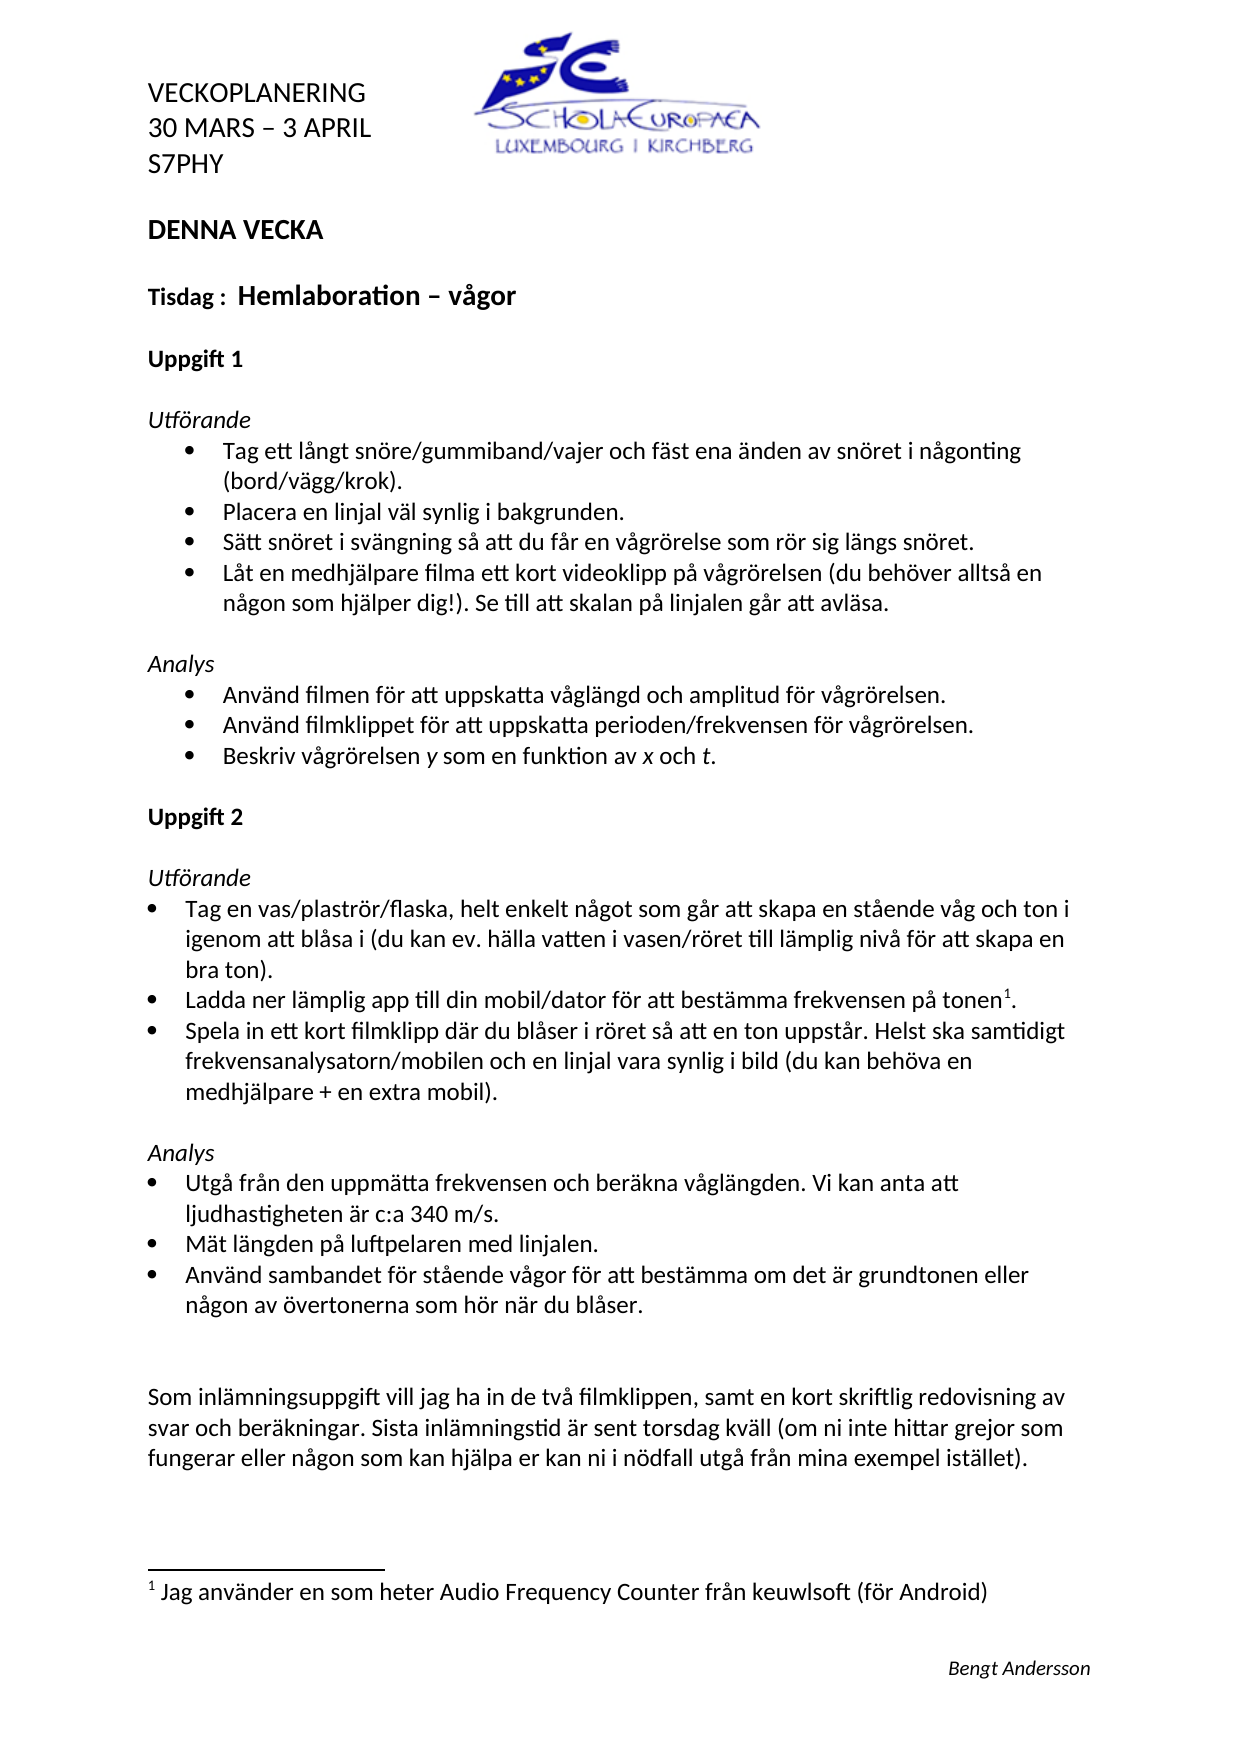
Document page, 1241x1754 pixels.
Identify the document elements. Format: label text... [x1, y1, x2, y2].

text Som inlämningsuppgift vill jag ha in de två filmklippen, samt en kort skriftlig redovisning av svar och beräkningar. Sista inlämningstid är sent torsdag kväll (om ni inte hittar grejor som fungerar eller någon som kan hjälpa er kan ni i nödfall utgå från mina exempel istället). [148, 1381, 1093, 1473]
list Mät längden på luftpelaren med linjalen. [148, 1228, 1093, 1259]
picture [421, 19, 815, 175]
text DENNA VECKA [148, 211, 1093, 247]
list Utgå från den uppmätta frekvensen och beräkna våglängden. Vi kan anta att ljudhastigheten är c:a 340 m/s. [148, 1167, 1093, 1228]
text Analys [148, 1137, 1093, 1167]
list Använd filmen för att uppskatta våglängd och amplitud för vågrörelsen. [185, 679, 1093, 710]
text Uppgift 2 [148, 801, 1093, 832]
list Placera en linjal väl synlig i bakgrunden. [185, 496, 1093, 527]
list Använd filmklippet för att uppskatta perioden/frekvensen för vågrörelsen. [185, 710, 1093, 740]
list Spela in ett kort filmklipp där du blåser i röret så att en ton uppstår. Helst ska samtidigt frekvensanalysatorn/mobilen och en linjal vara synlig i bild (du kan behöva en medhjälpare + en extra mobil). [148, 1015, 1093, 1106]
text Analys [148, 649, 1093, 679]
text Uppgift 1 [148, 343, 1093, 374]
list Sätt snöret i svängning så att du får en vågrörelse som rör sig längs snöret. [185, 527, 1093, 557]
text Utförande [148, 862, 1093, 893]
list Beskriv vågrörelsen y som en funktion av x och t. [185, 740, 1093, 771]
list Låt en medhjälpare filma ett kort videoklipp på vågrörelsen (du behöver alltså en någon som hjälper dig!). Se till att skalan på linjalen går att avläsa. [185, 557, 1093, 618]
list Tag en vas/plaströr/flaska, helt enkelt något som går att skapa en stående våg och ton i igenom att blåsa i (du kan ev. hälla vatten i vasen/röret till lämplig nivå för att skapa en bra ton). [148, 893, 1093, 984]
text Tisdag : Hemlaboration – vågor [148, 277, 1093, 313]
list Använd sambandet för stående vågor för att bestämma om det är grundtonen eller någon av övertonerna som hör när du blåser. [148, 1259, 1093, 1320]
list Tag ett långt snöre/gummiband/vajer och fäst ena änden av snöret i någonting (bord/vägg/krok). [185, 435, 1093, 496]
list Ladda ner lämplig app till din mobil/dator för att bestämma frekvensen på tonen. [148, 984, 1093, 1015]
text Utförande [148, 404, 1093, 435]
